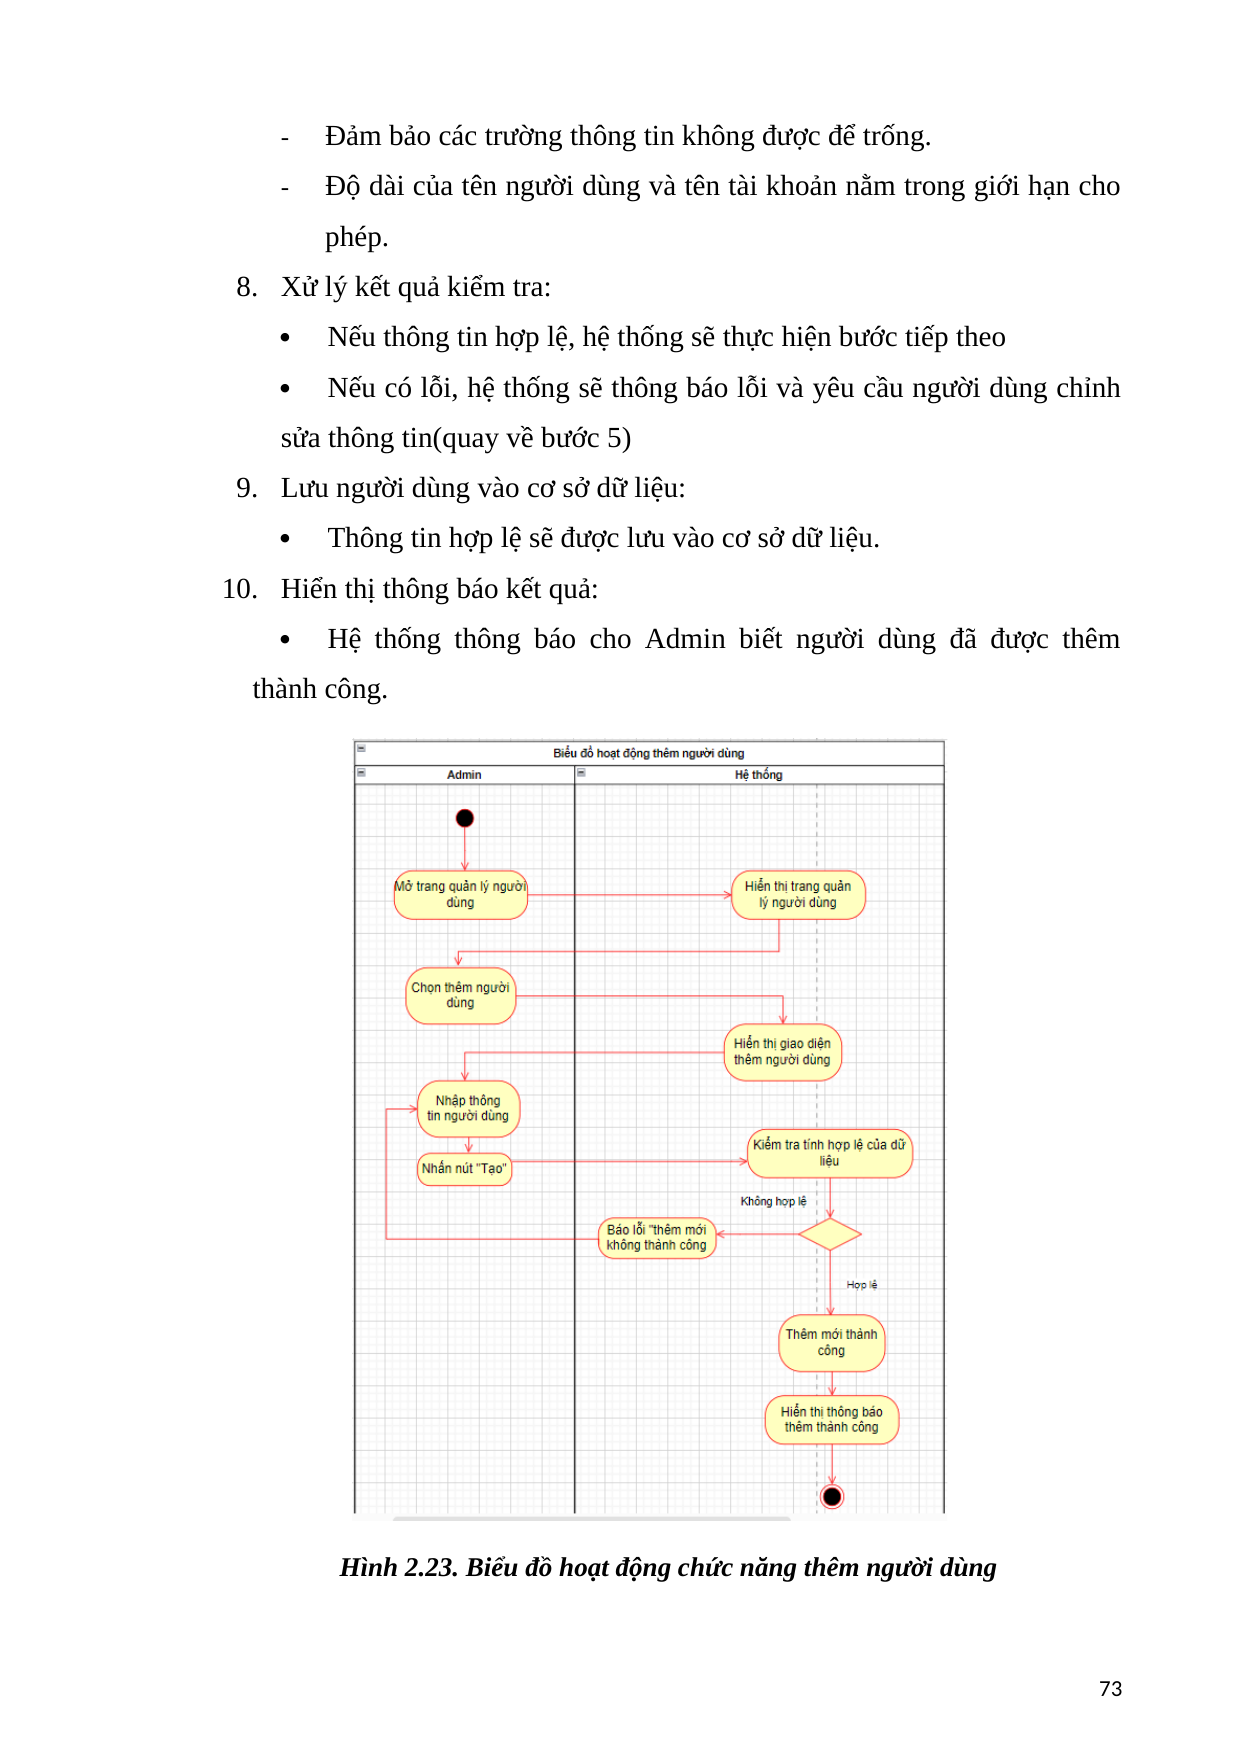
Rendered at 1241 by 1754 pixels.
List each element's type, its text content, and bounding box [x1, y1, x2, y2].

list Đảm bảo các trường thông tin không được để trống. [281, 118, 1122, 152]
list Hiển thị thông báo kết quả: [222, 571, 1122, 604]
list Lưu người dùng vào cơ sở dữ liệu: [236, 470, 1122, 504]
list Hệ thống thông báo cho Admin biết người dùng đã được thêm thành công. [252, 621, 1122, 705]
picture [352, 738, 948, 1521]
list Thông tin hợp lệ sẽ được lưu vào cơ sở dữ liệu. [281, 521, 1122, 554]
list Độ dài của tên người dùng và tên tài khoản nằm trong giới hạn cho phép. [281, 168, 1122, 252]
list Nếu thông tin hợp lệ, hệ thống sẽ thực hiện bước tiếp theo [281, 319, 1122, 353]
list Nếu có lỗi, hệ thống sẽ thông báo lỗi và yêu cầu người dùng chỉnh sửa thông tin(quay về bước 5) [281, 370, 1122, 453]
text Hình 2.23. Biểu đồ hoạt động chức năng thêm người dùng [215, 1551, 1122, 1583]
list Xử lý kết quả kiểm tra: [236, 269, 1122, 303]
